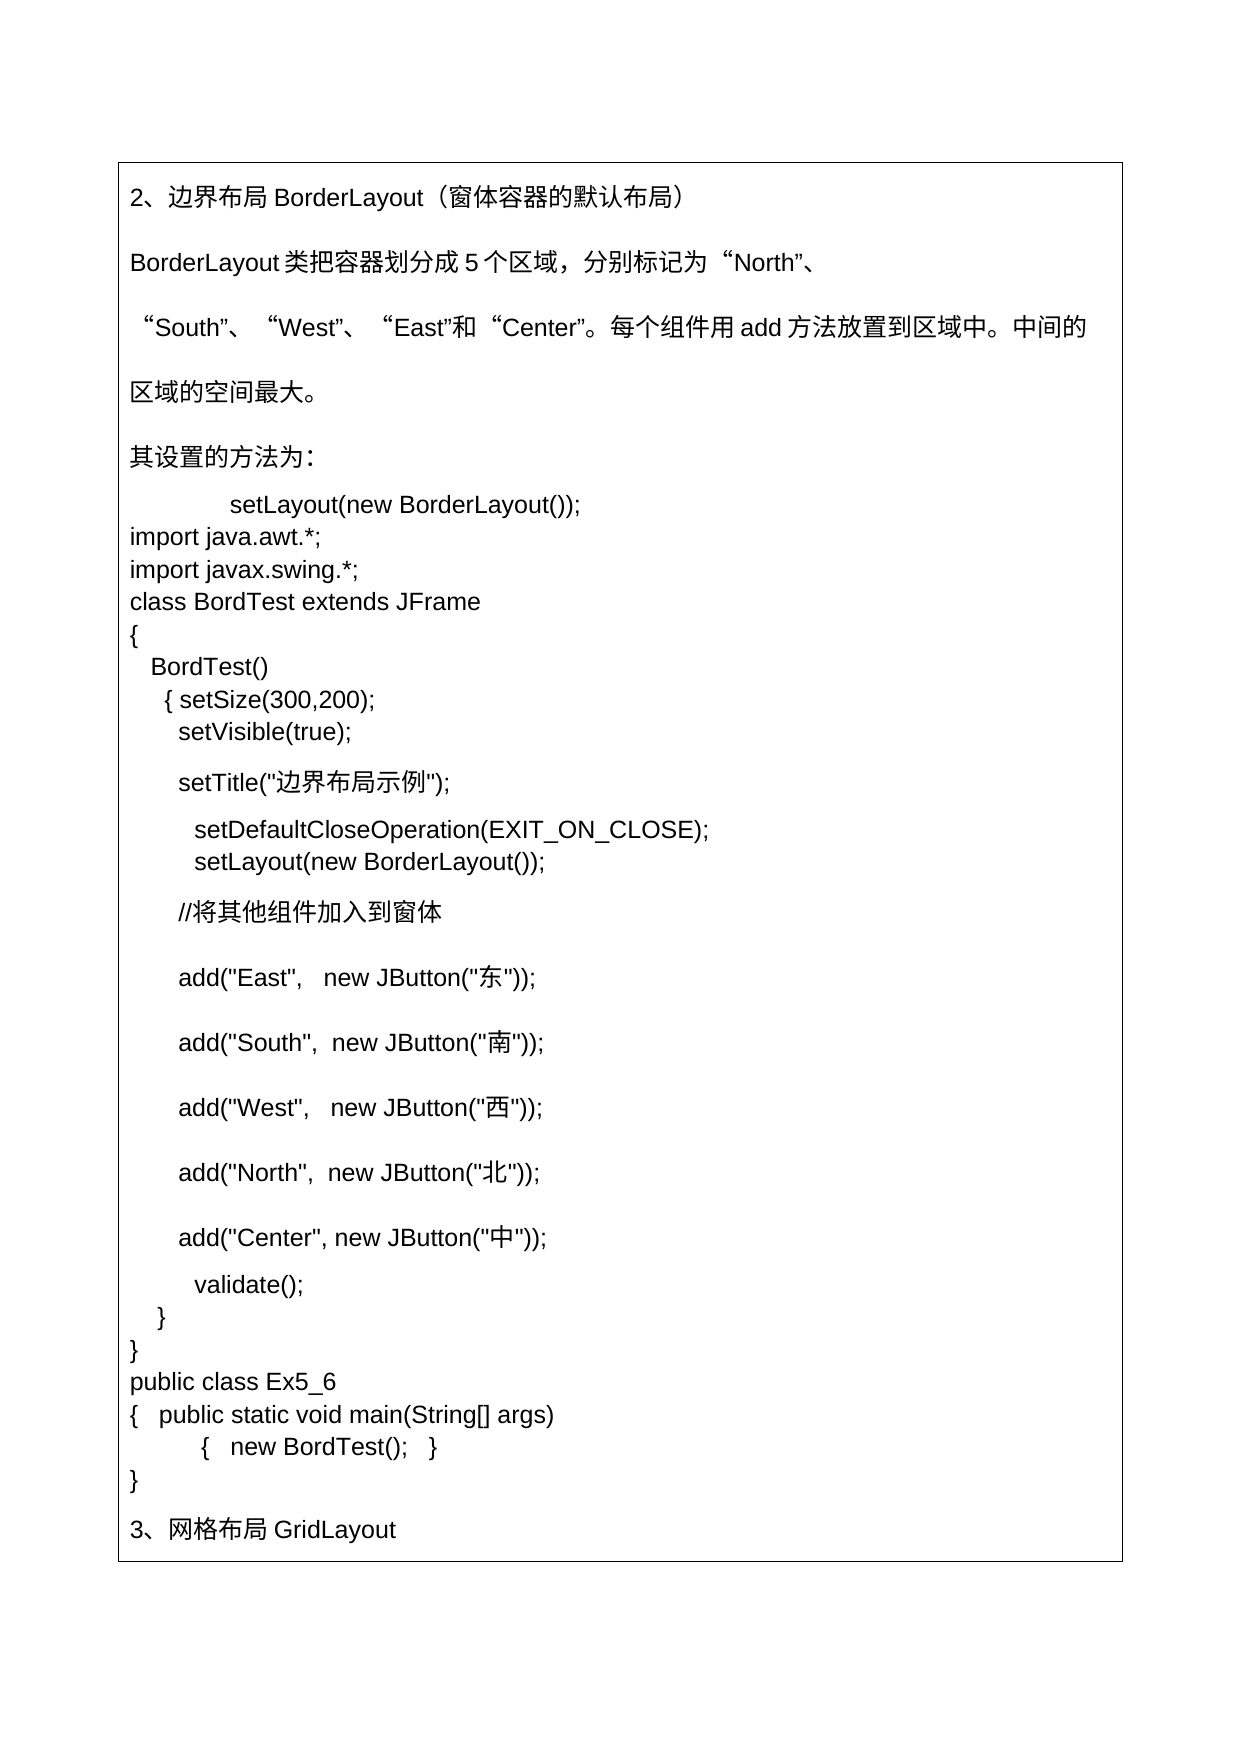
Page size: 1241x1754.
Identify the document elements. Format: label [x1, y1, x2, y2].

table_cell [119, 163, 1122, 1561]
